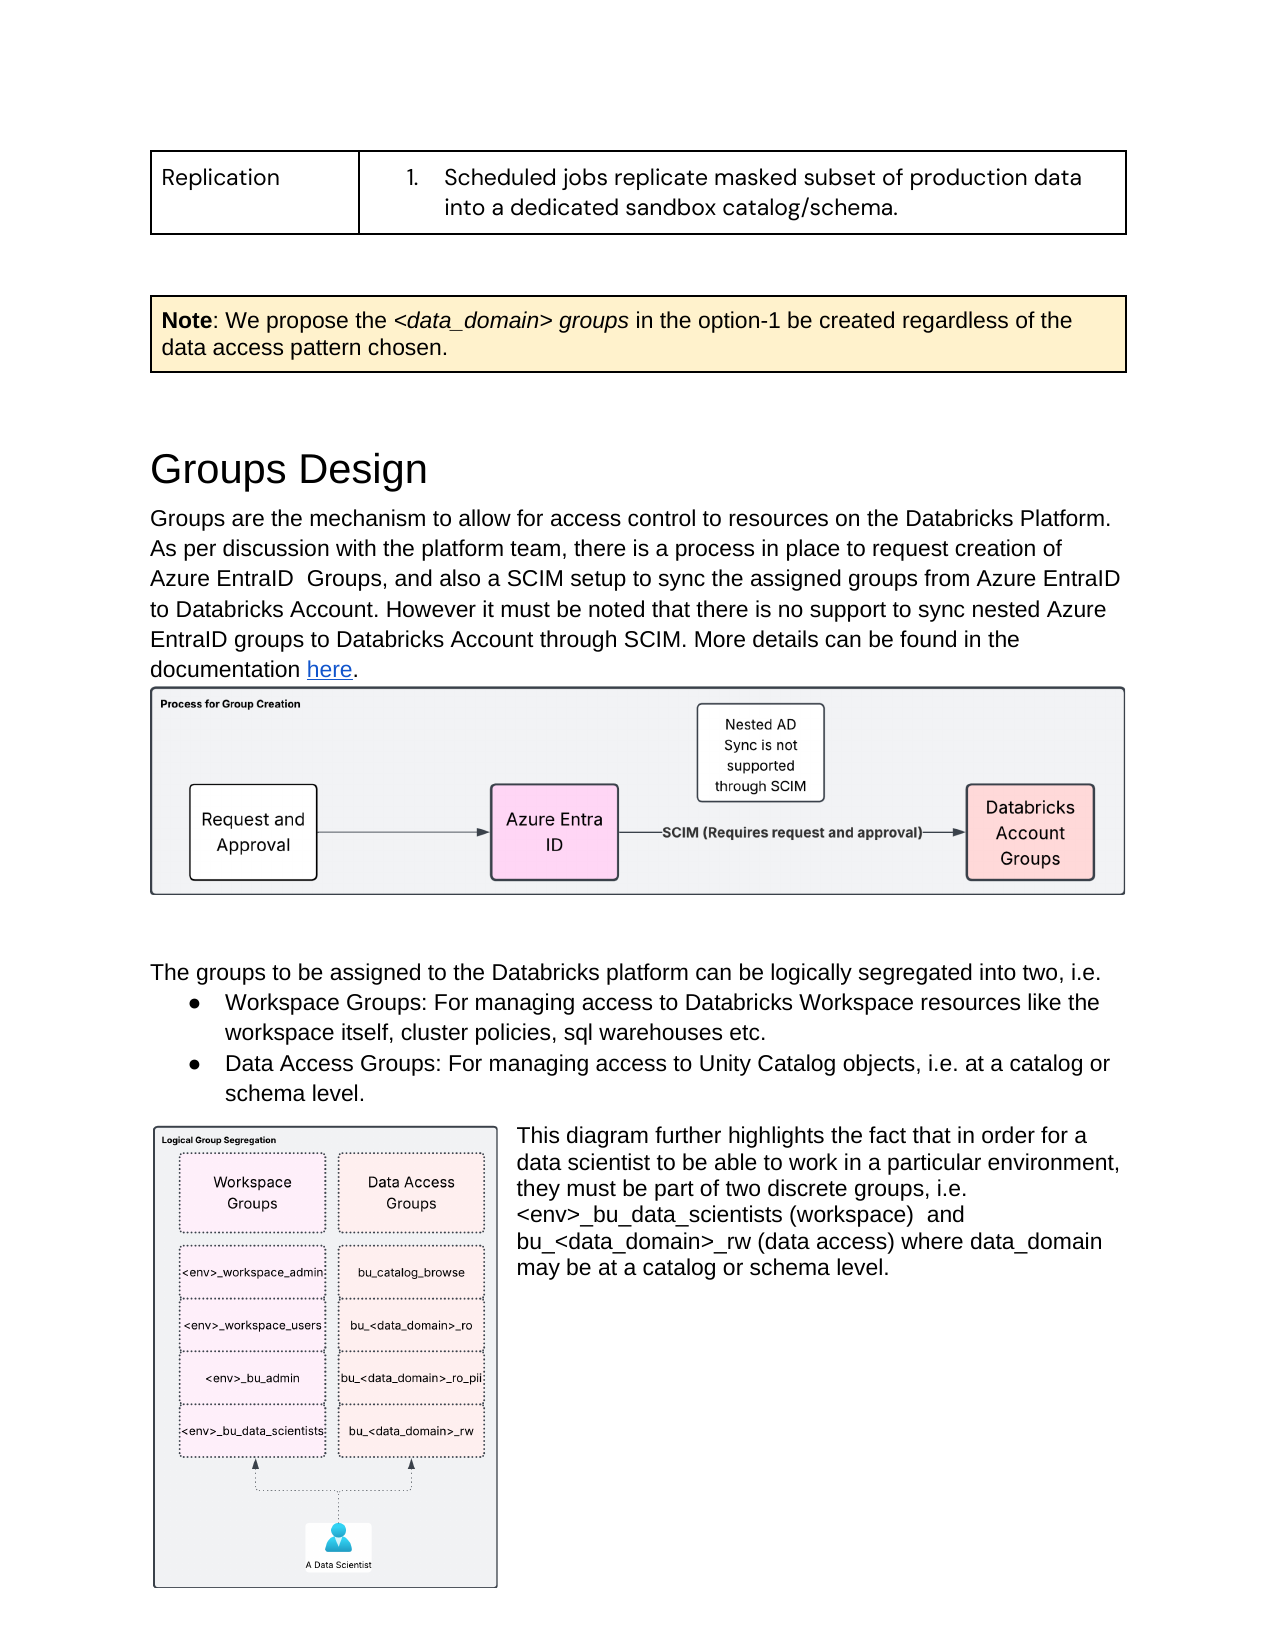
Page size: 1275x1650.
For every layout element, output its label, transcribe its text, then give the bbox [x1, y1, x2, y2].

list Data Access Groups: For managing access to Unity Catalog objects, i.e. at a catalog or schema level. [187, 1049, 1125, 1106]
text The groups to be assigned to the Databricks platform can be logically segregated into two, i.e. [150, 959, 1125, 985]
table_header Note: We propose the <data_domain> groups in the option-1 be created regardless of the data access pattern chosen. [152, 297, 1125, 371]
text Groups are the mechanism to allow for access control to resources on the Databricks Platform. As per discussion with the platform team, there is a process in place to request creation of Azure EntraID Groups, and also a SCIM setup to sync the assigned groups from Azure EntraID to Databricks Account. However it must be noted that there is no support to sync nested Azure EntraID groups to Databricks Account through SCIM. More details can be found in the documentation here. [150, 505, 1125, 686]
table_cell 2- Data Replication [152, 152, 358, 232]
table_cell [360, 152, 1125, 232]
subtitle Groups Design [150, 444, 1125, 492]
text This diagram further highlights the fact that in order for a data scientist to be able to work in a particular environment, they must be part of two discrete groups, i.e. <env>_bu_data_scientists (workspace) and bu_<data_domain>_rw (data access) where data_domain may be at a catalog or schema level. [150, 1122, 1125, 1281]
picture [150, 686, 1125, 895]
picture [153, 1125, 498, 1588]
list Workspace Groups: For managing access to Databricks Workspace resources like the workspace itself, cluster policies, sql warehouses etc. [187, 989, 1125, 1046]
